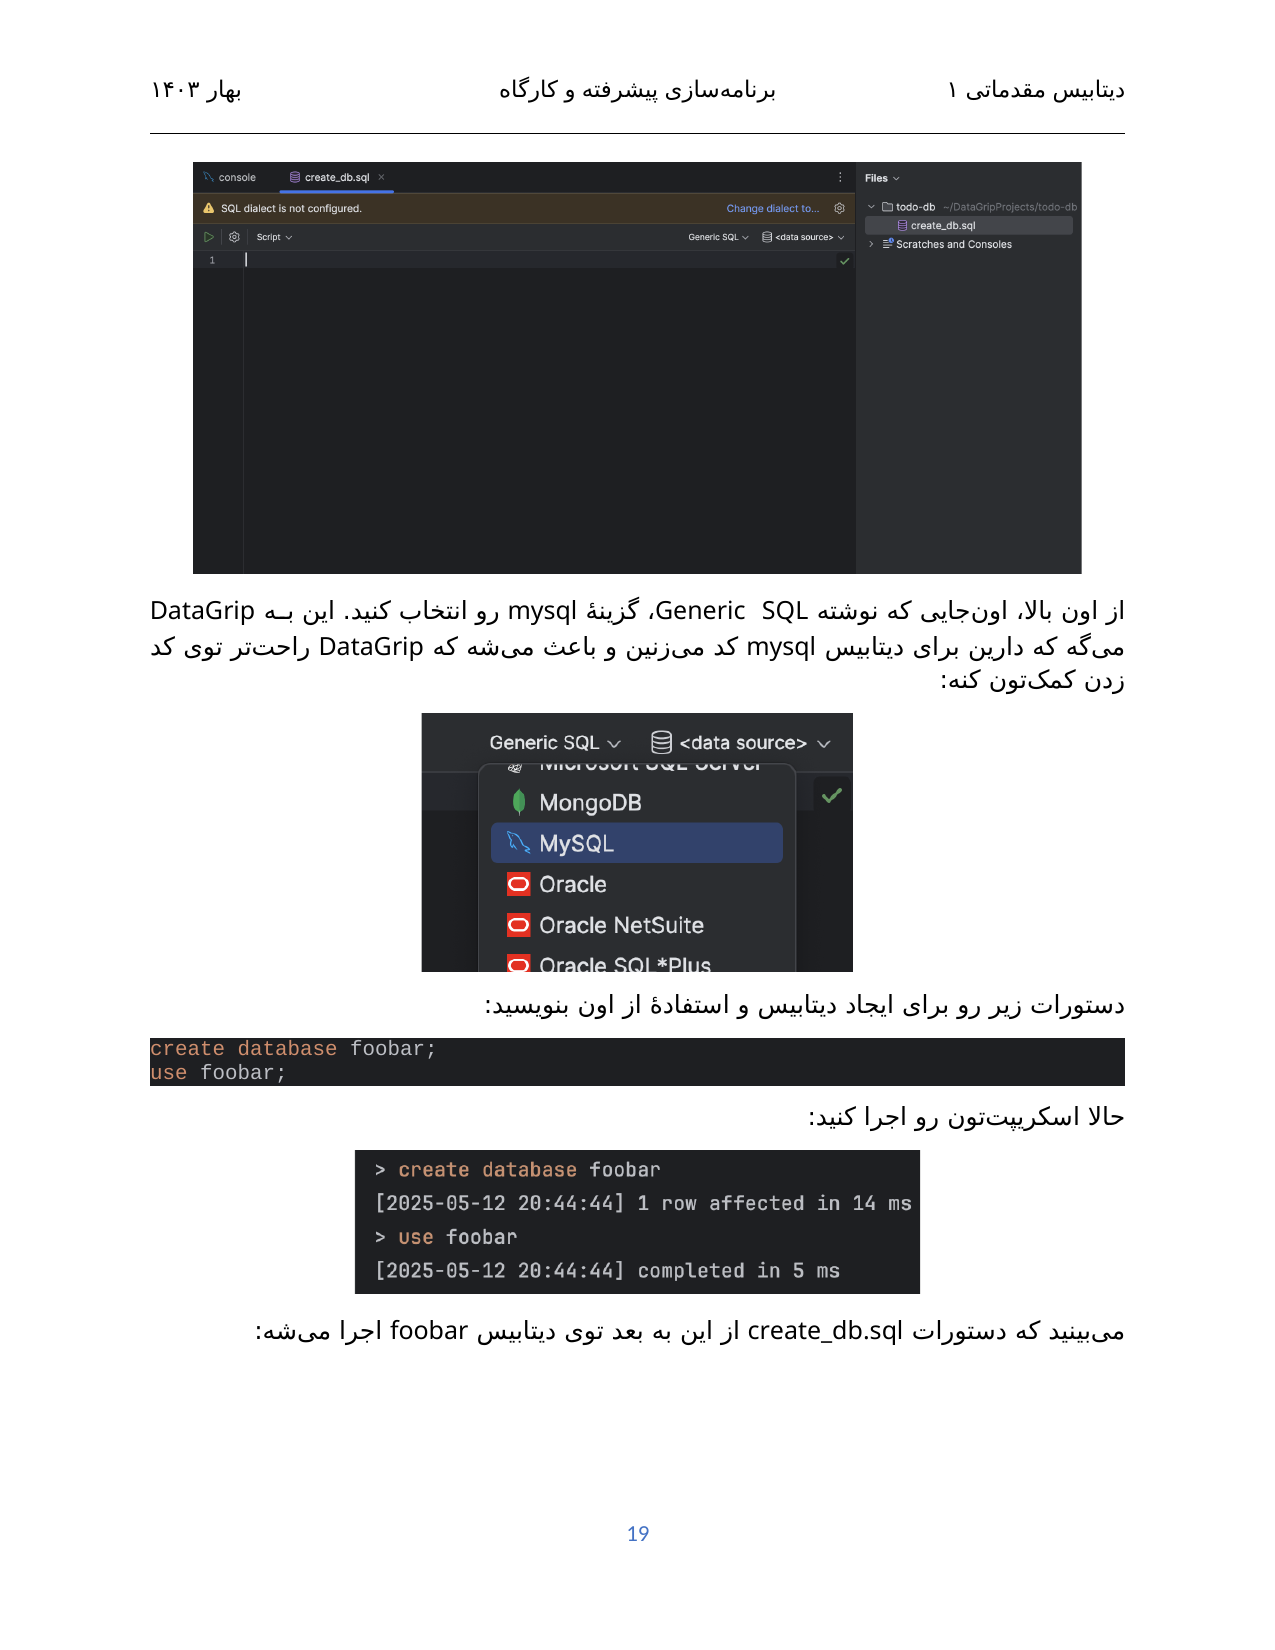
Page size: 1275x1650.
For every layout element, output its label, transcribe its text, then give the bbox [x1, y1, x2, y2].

text از اون بالا، اون‌جایی که نوشته Generic SQL، گزینهٔ mysql رو انتخاب کنید. این به DataGrip می‌گه که دارین برای دیتابیس mysql کد می‌زنین و باعث می‌شه که DataGrip راحت‌تر توی کد زدن کمک‌تون کنه: [150, 592, 1125, 694]
text دستورات زیر رو برای ایجاد دیتابیس و استفادهٔ از اون بنویسید: [150, 990, 1125, 1019]
text create database foobar; use foobar; [150, 1038, 1125, 1086]
text حالا اسکریپت‌تون رو اجرا کنید: [150, 1102, 1125, 1131]
text می‌بینید که دستورات create_db.sql از این به بعد توی دیتابیس foobar اجرا می‌شه: [150, 1313, 1125, 1347]
picture [354, 1150, 921, 1294]
picture [193, 162, 1082, 574]
picture [421, 713, 853, 972]
